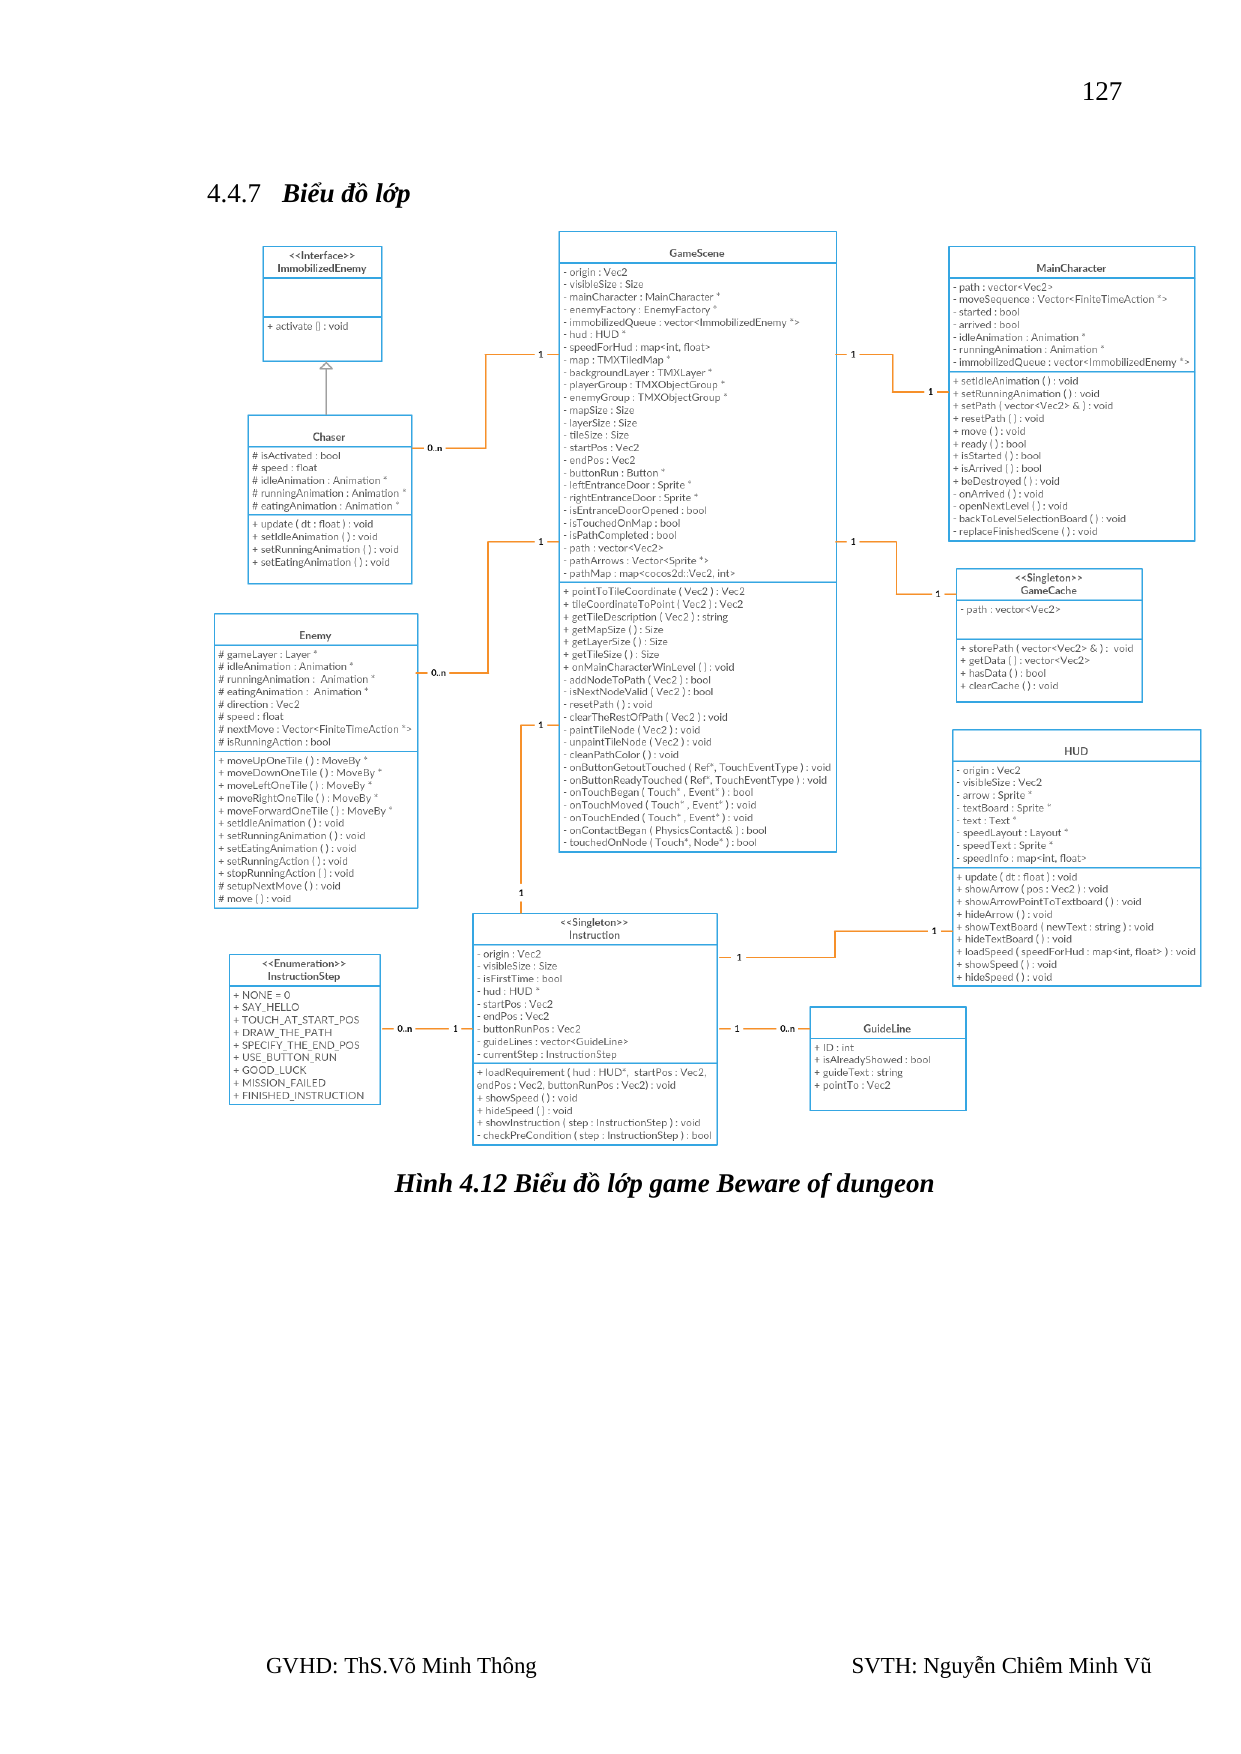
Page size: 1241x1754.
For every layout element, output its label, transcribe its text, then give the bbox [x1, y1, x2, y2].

picture [206, 223, 1210, 1152]
subtitle Hình 4.12 Biểu đồ lớp game Beware of dungeon [207, 1167, 1122, 1198]
subtitle Biểu đồ lớp [207, 177, 1122, 208]
